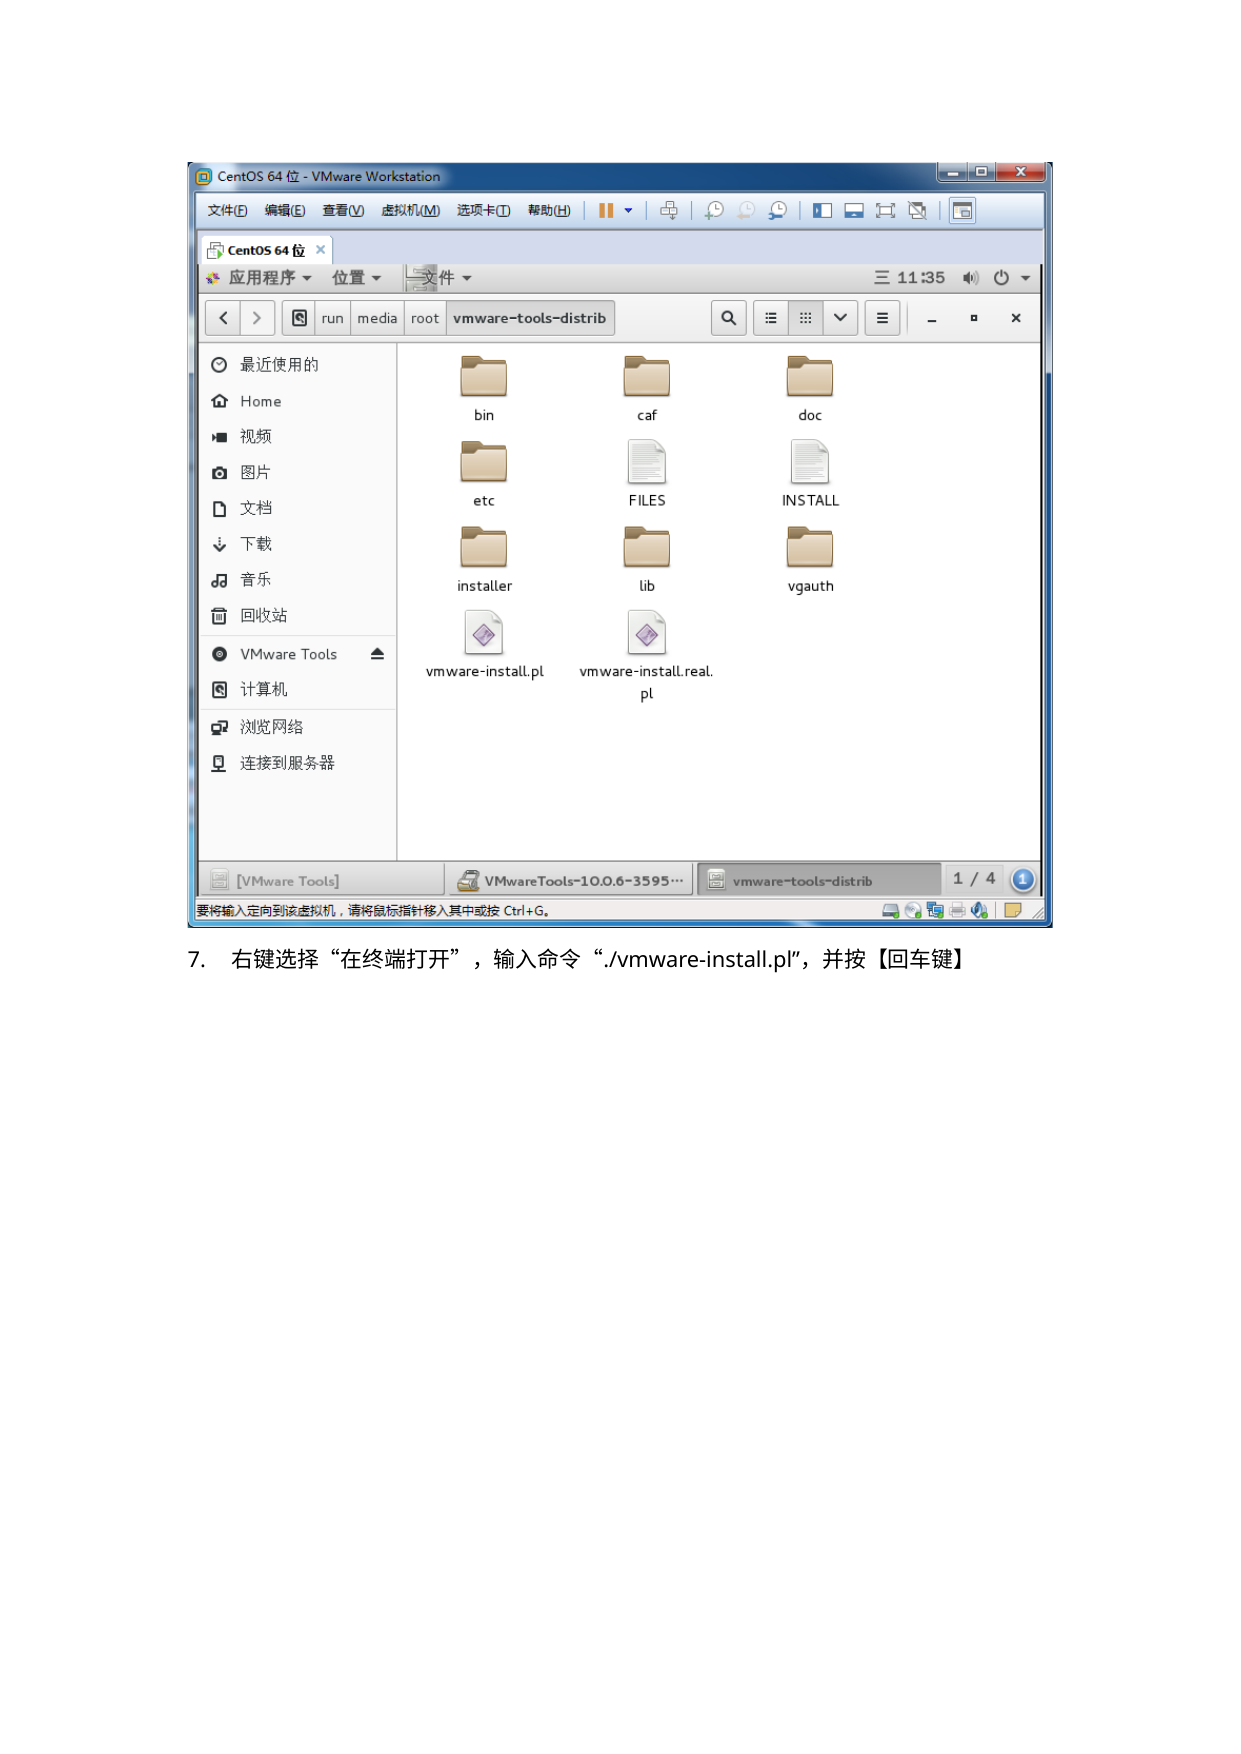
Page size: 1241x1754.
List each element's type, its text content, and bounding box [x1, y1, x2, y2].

list 右键选择“在终端打开”，输入命令“./vmware-install.pl”，并按【回车键】 [187, 942, 1053, 974]
picture [187, 162, 1053, 928]
